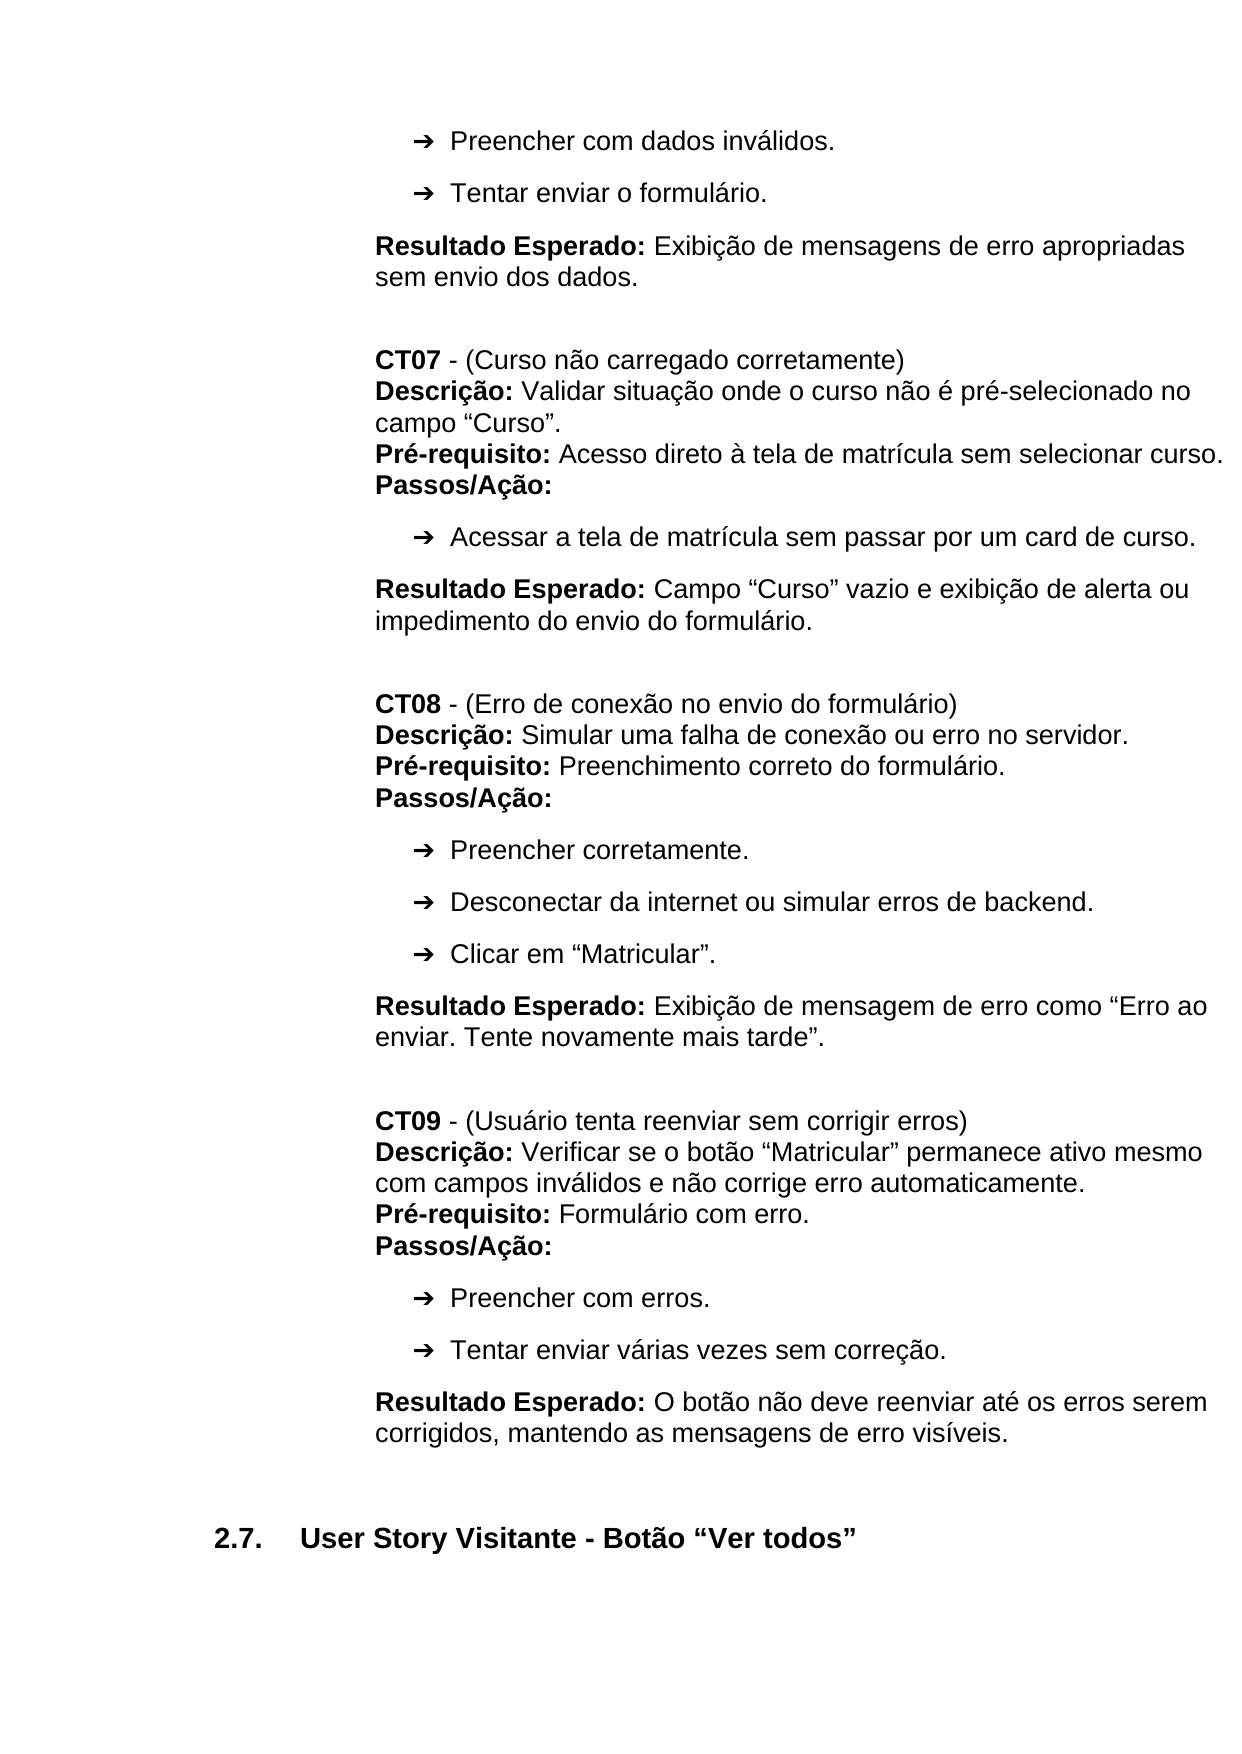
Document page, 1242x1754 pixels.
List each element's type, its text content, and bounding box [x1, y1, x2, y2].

text CT08 - (Erro de conexão no envio do formulário) Descrição: Simular uma falha de conexão ou erro no servidor. Pré-requisito: Preenchimento correto do formulário. Passos/Ação: [375, 688, 1232, 813]
text Resultado Esperado: O botão não deve reenviar até os erros serem corrigidos, mantendo as mensagens de erro visíveis. [375, 1386, 1232, 1448]
text Resultado Esperado: Campo “Curso” vazio e exibição de alerta ou impedimento do envio do formulário. [375, 573, 1232, 667]
list Desconectar da internet ou simular erros de backend. [412, 886, 1232, 917]
subtitle User Story Visitante - Botão “Ver todos” [262, 1521, 1232, 1555]
text Resultado Esperado: Exibição de mensagem de erro como “Erro ao enviar. Tente novamente mais tarde”. [375, 990, 1232, 1084]
list Tentar enviar várias vezes sem correção. [412, 1334, 1232, 1365]
list Clicar em “Matricular”. [412, 938, 1232, 969]
text CT09 - (Usuário tenta reenviar sem corrigir erros) Descrição: Verificar se o botão “Matricular” permanece ativo mesmo com campos inválidos e não corrige erro automaticamente. Pré-requisito: Formulário com erro. Passos/Ação: [375, 1104, 1232, 1261]
list Preencher com erros. [412, 1282, 1232, 1313]
list Preencher corretamente. [412, 834, 1232, 865]
list Acessar a tela de matrícula sem passar por um card de curso. [412, 521, 1232, 552]
text Resultado Esperado: Exibição de mensagens de erro apropriadas sem envio dos dados. [375, 229, 1232, 323]
list Tentar enviar o formulário. [412, 177, 1232, 209]
list Preencher com dados inválidos. [412, 125, 1232, 157]
text CT07 - (Curso não carregado corretamente) Descrição: Validar situação onde o curso não é pré-selecionado no campo “Curso”. Pré-requisito: Acesso direto à tela de matrícula sem selecionar curso. Passos/Ação: [375, 344, 1232, 500]
